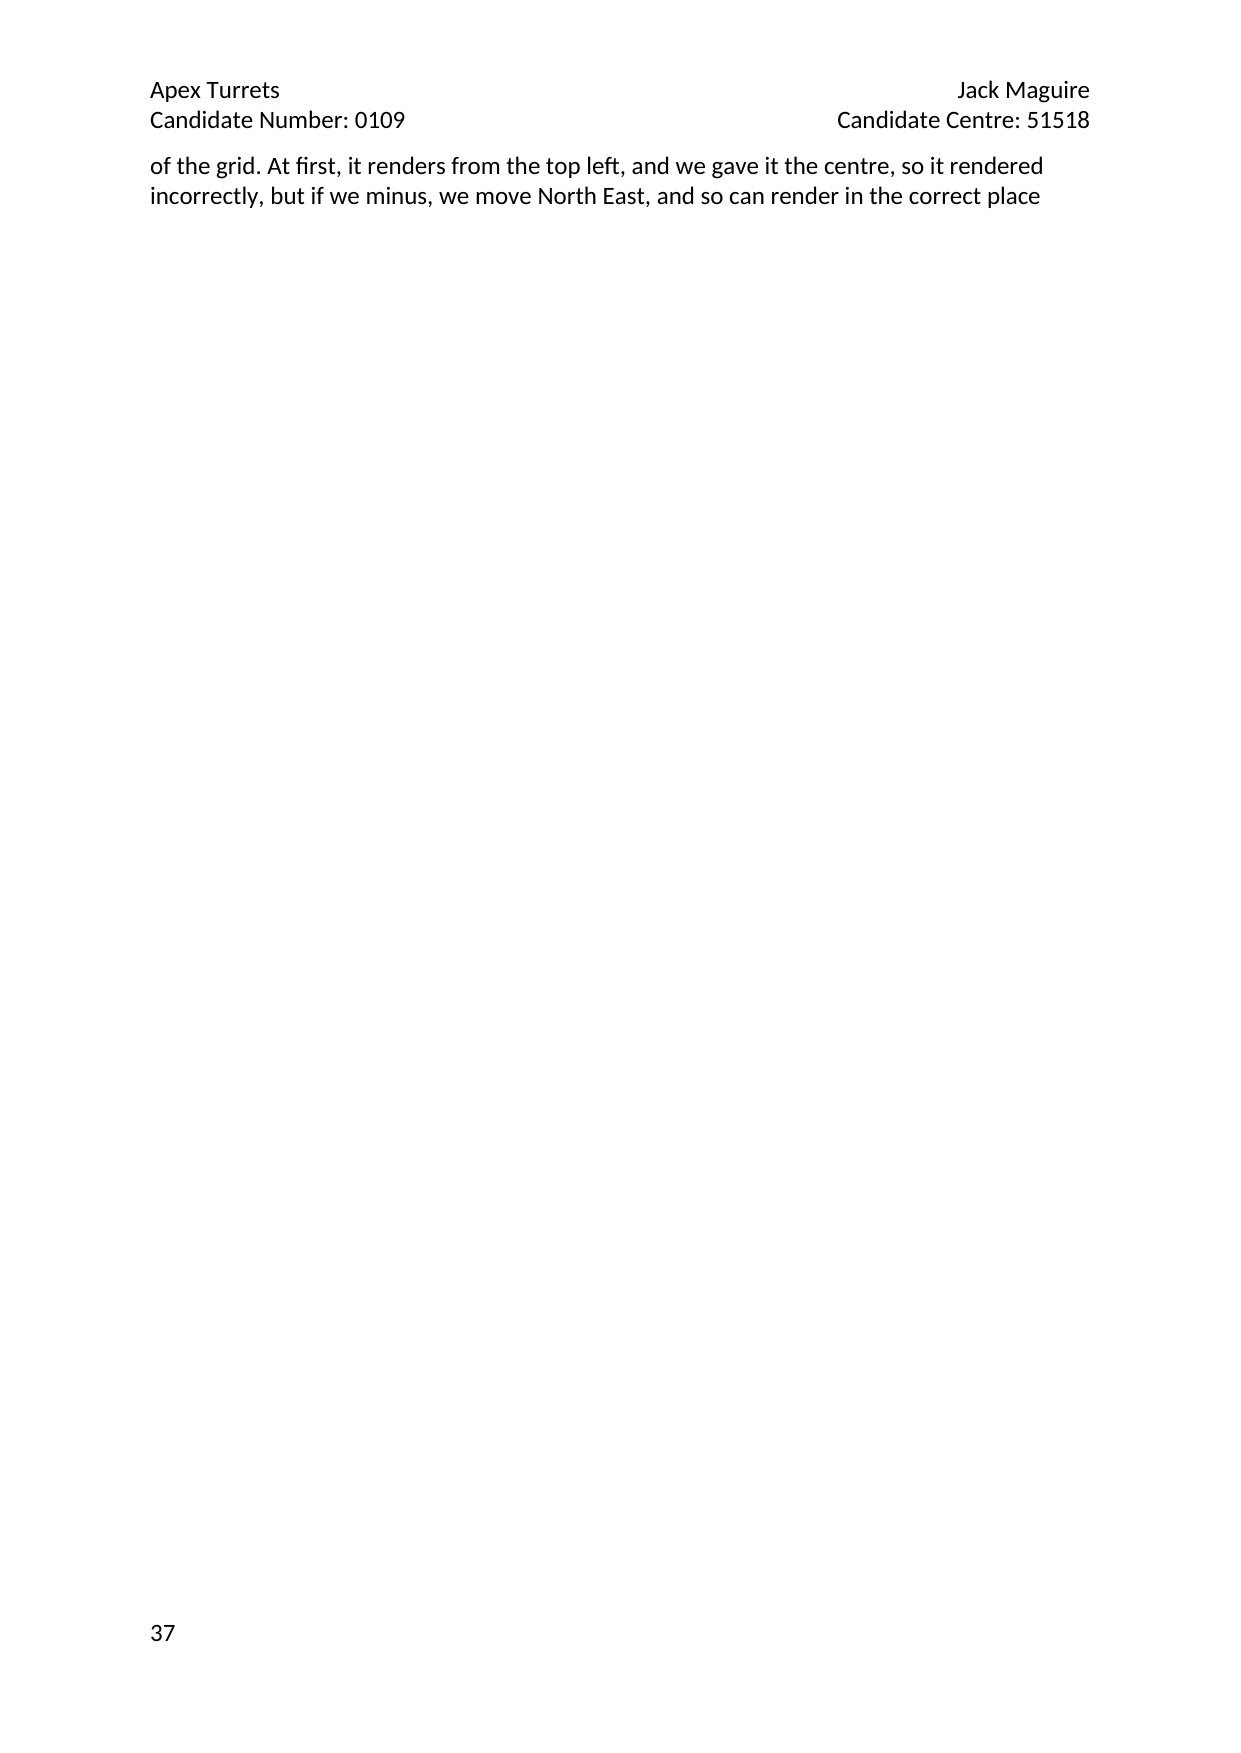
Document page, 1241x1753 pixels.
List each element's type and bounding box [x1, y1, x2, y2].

text [150, 150, 1090, 211]
